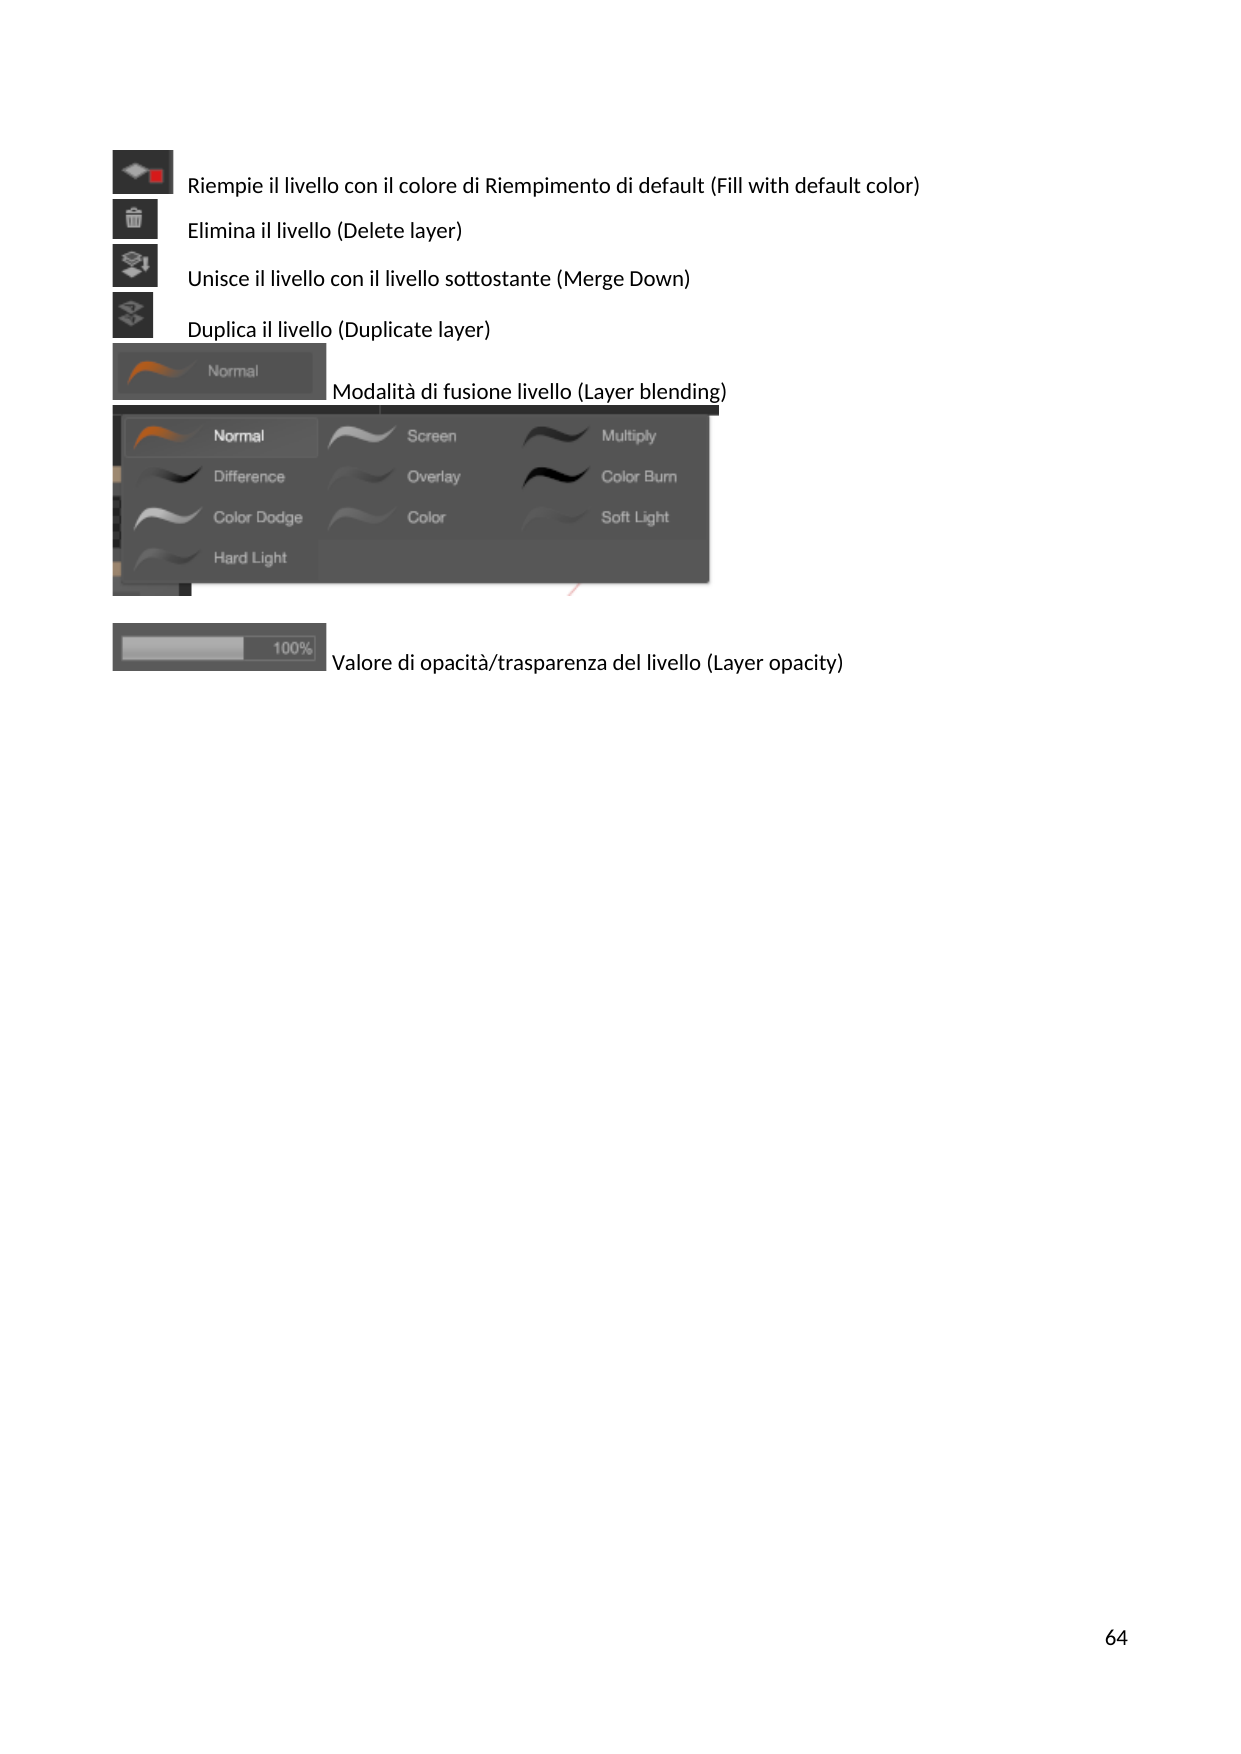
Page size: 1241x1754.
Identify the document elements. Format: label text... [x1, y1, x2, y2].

text Elimina il livello (Delete layer) [112, 199, 1128, 244]
picture [112, 150, 174, 194]
picture [112, 623, 327, 671]
text Unisce il livello con il livello sottostante (Merge Down) [112, 244, 1128, 292]
text Modalità di fusione livello (Layer blending) [112, 343, 1128, 405]
text Duplica il livello (Duplicate layer) [112, 292, 1128, 343]
picture [112, 343, 327, 400]
text Riempie il livello con il colore di Riempimento di default (Fill with default color) [112, 150, 1128, 199]
picture [112, 405, 719, 596]
text Valore di opacità/trasparenza del livello (Layer opacity) [112, 624, 1128, 676]
picture [112, 199, 158, 239]
picture [112, 292, 154, 338]
picture [112, 244, 158, 287]
